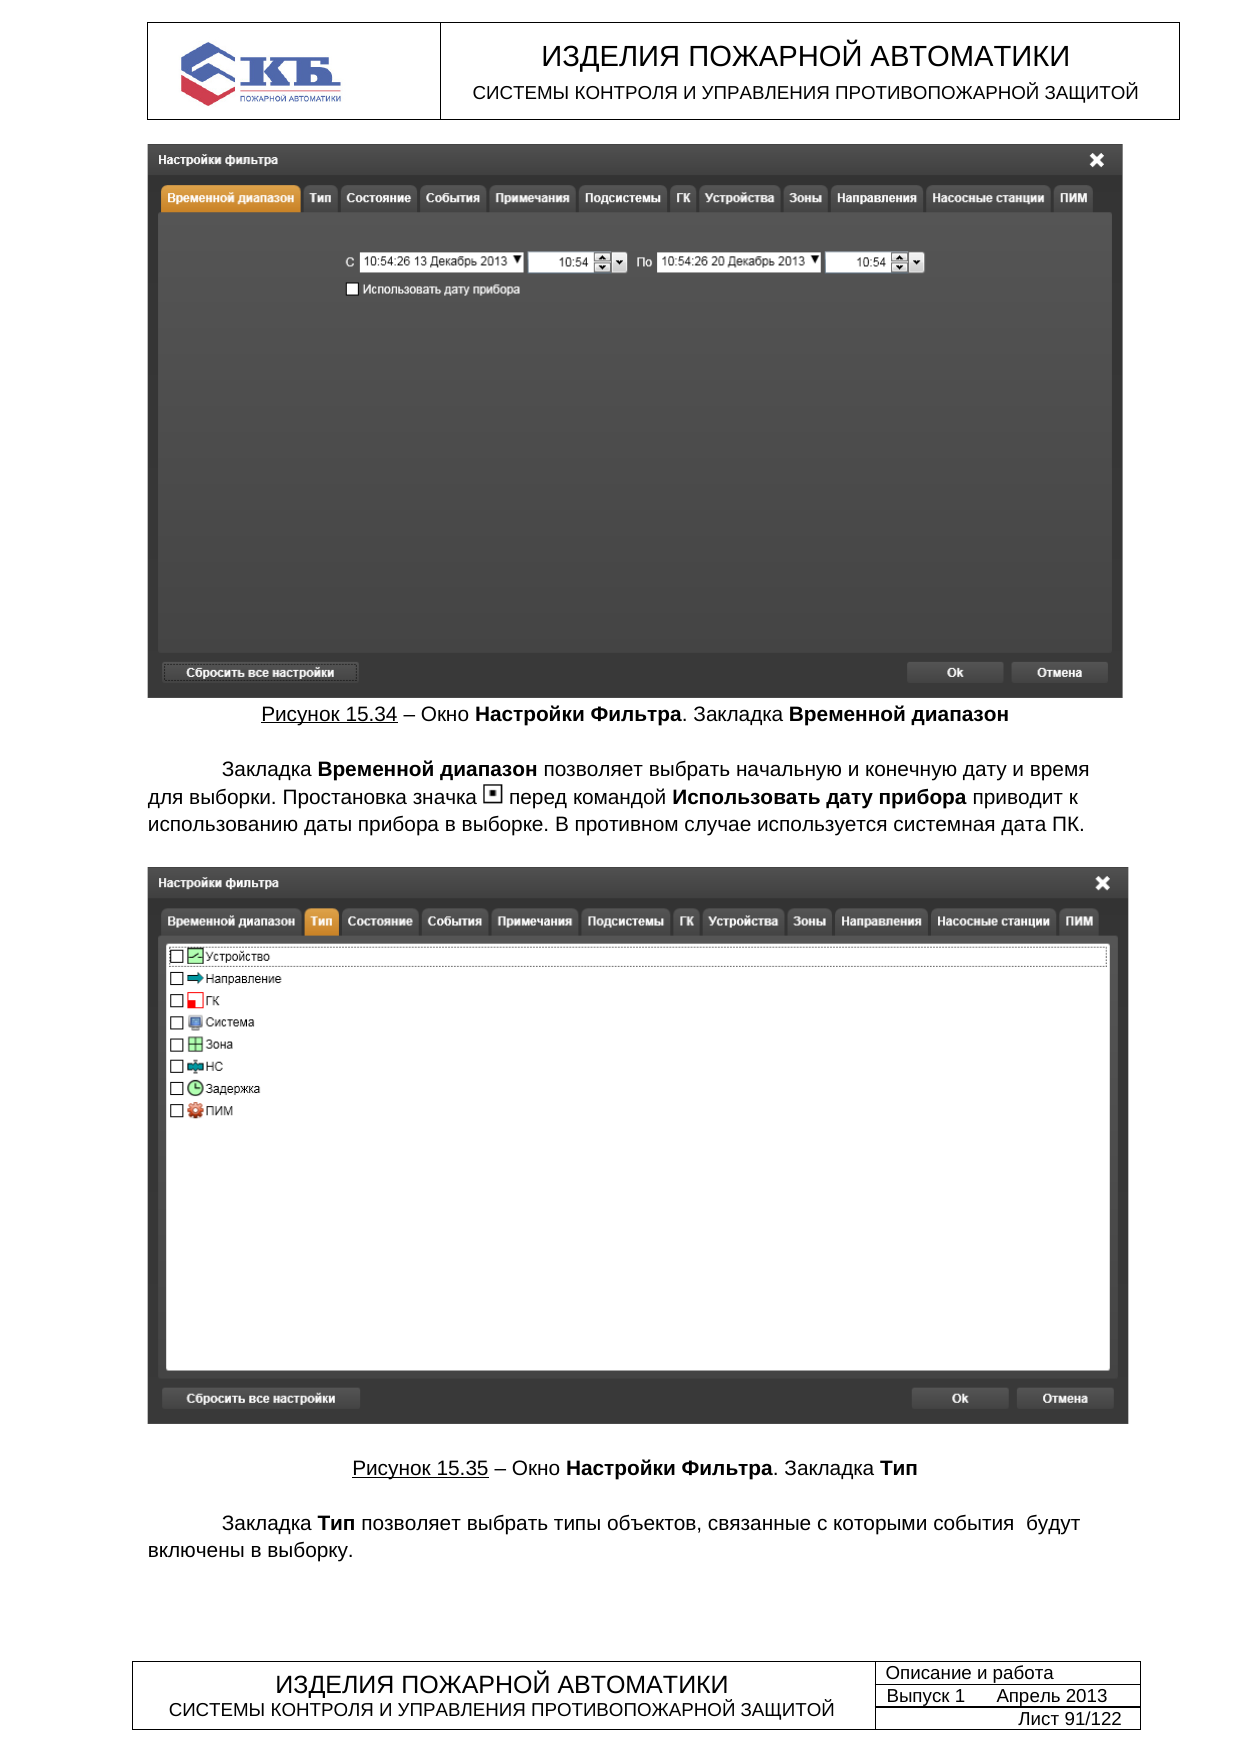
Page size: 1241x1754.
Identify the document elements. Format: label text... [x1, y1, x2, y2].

list Рисунок 15.35 – Окно Настройки Фильтра. Закладка Тип [148, 1456, 1122, 1480]
picture [177, 34, 354, 115]
list Закладка Временной диапазон позволяет выбрать начальную и конечную дату и время для выборки. Простановка значка перед командой Использовать дату прибора приводит к использованию даты прибора в выборке. В противном случае используется системная дата ПК. [148, 756, 1122, 836]
list Рисунок 15.34 – Окно Настройки Фильтра. Закладка Временной диапазон [148, 698, 1122, 725]
picture [482, 783, 504, 805]
picture [147, 867, 1129, 1424]
picture [147, 144, 1123, 698]
list Закладка Тип позволяет выбрать типы объектов, связанные с которыми события будут включены в выборку. [148, 1511, 1122, 1562]
